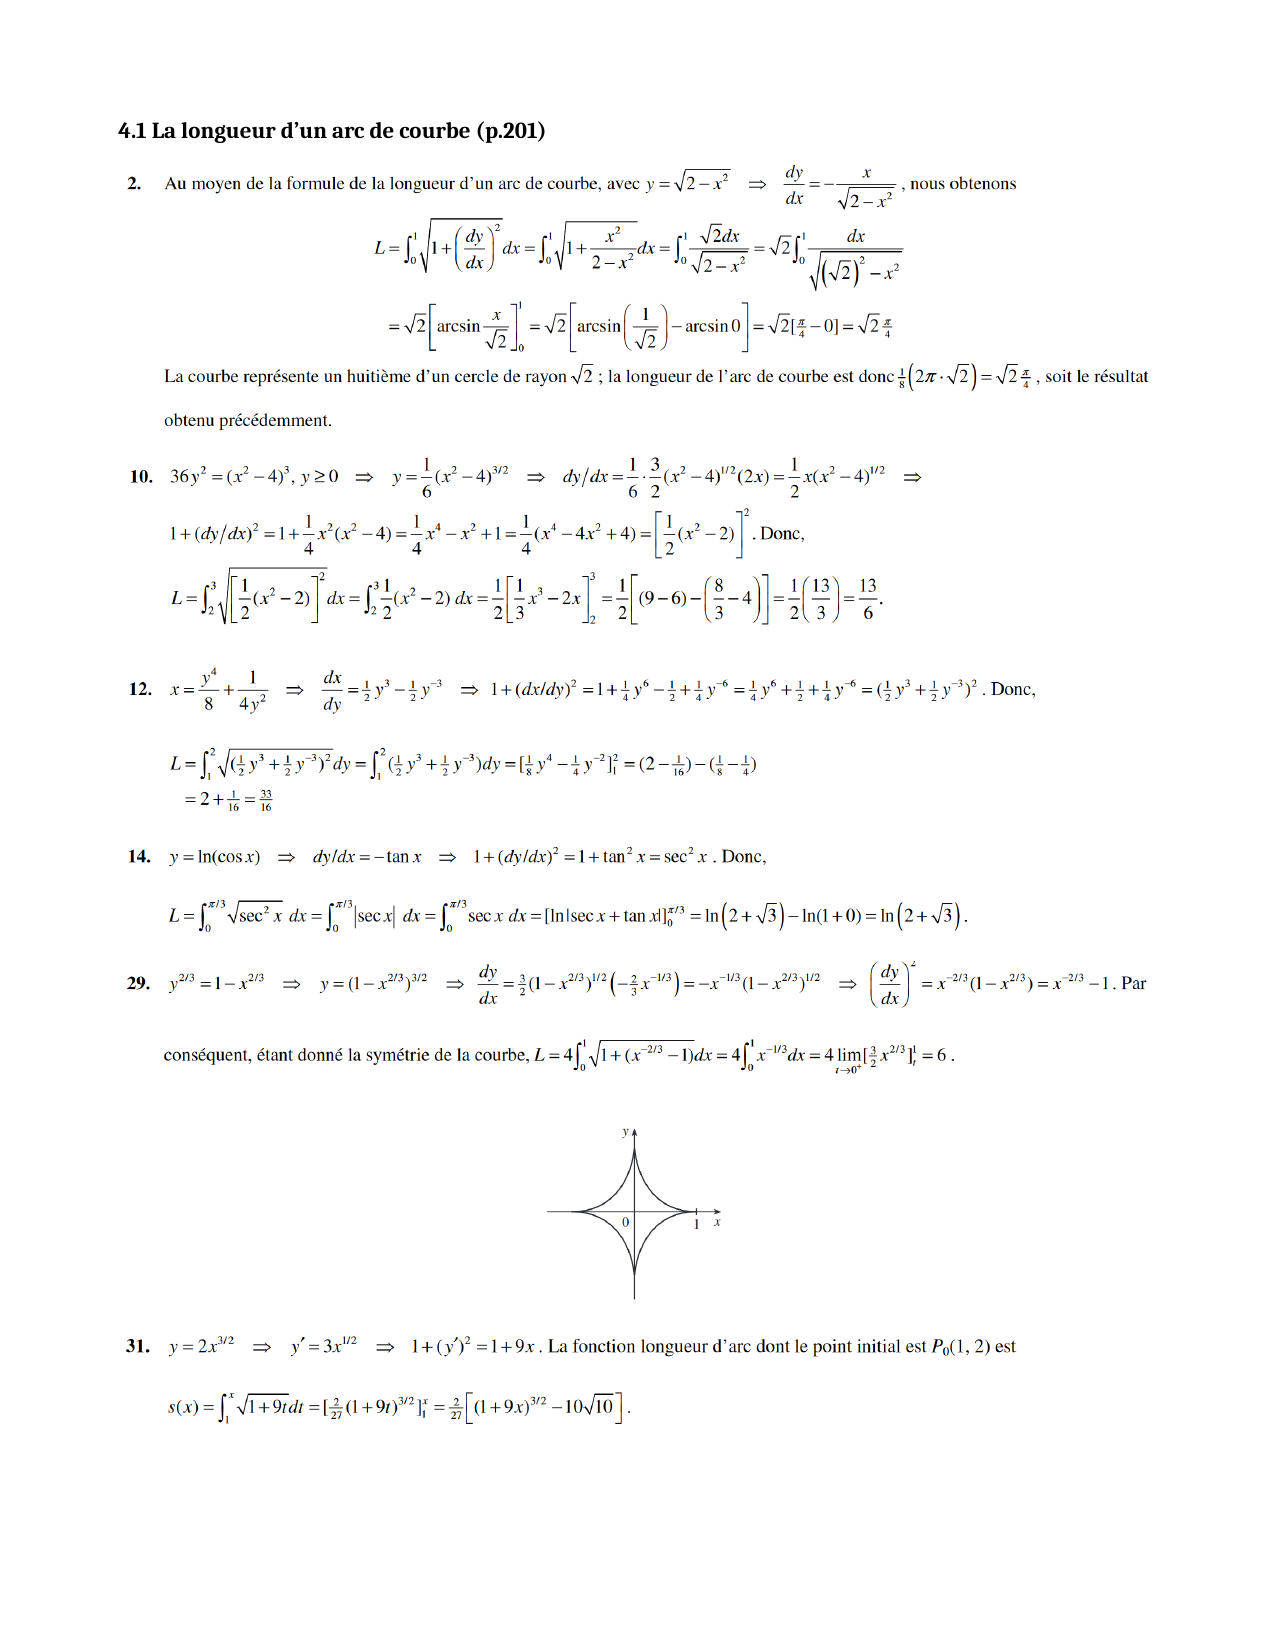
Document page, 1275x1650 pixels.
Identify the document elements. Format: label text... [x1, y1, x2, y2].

picture [118, 837, 1157, 943]
text 4.1 La longueur d’un arc de courbe (p.201) [118, 118, 1157, 144]
picture [118, 961, 1157, 1080]
picture [118, 654, 1157, 819]
picture [118, 1099, 1157, 1304]
picture [118, 451, 1157, 636]
picture [118, 1322, 1157, 1431]
picture [118, 163, 1157, 433]
